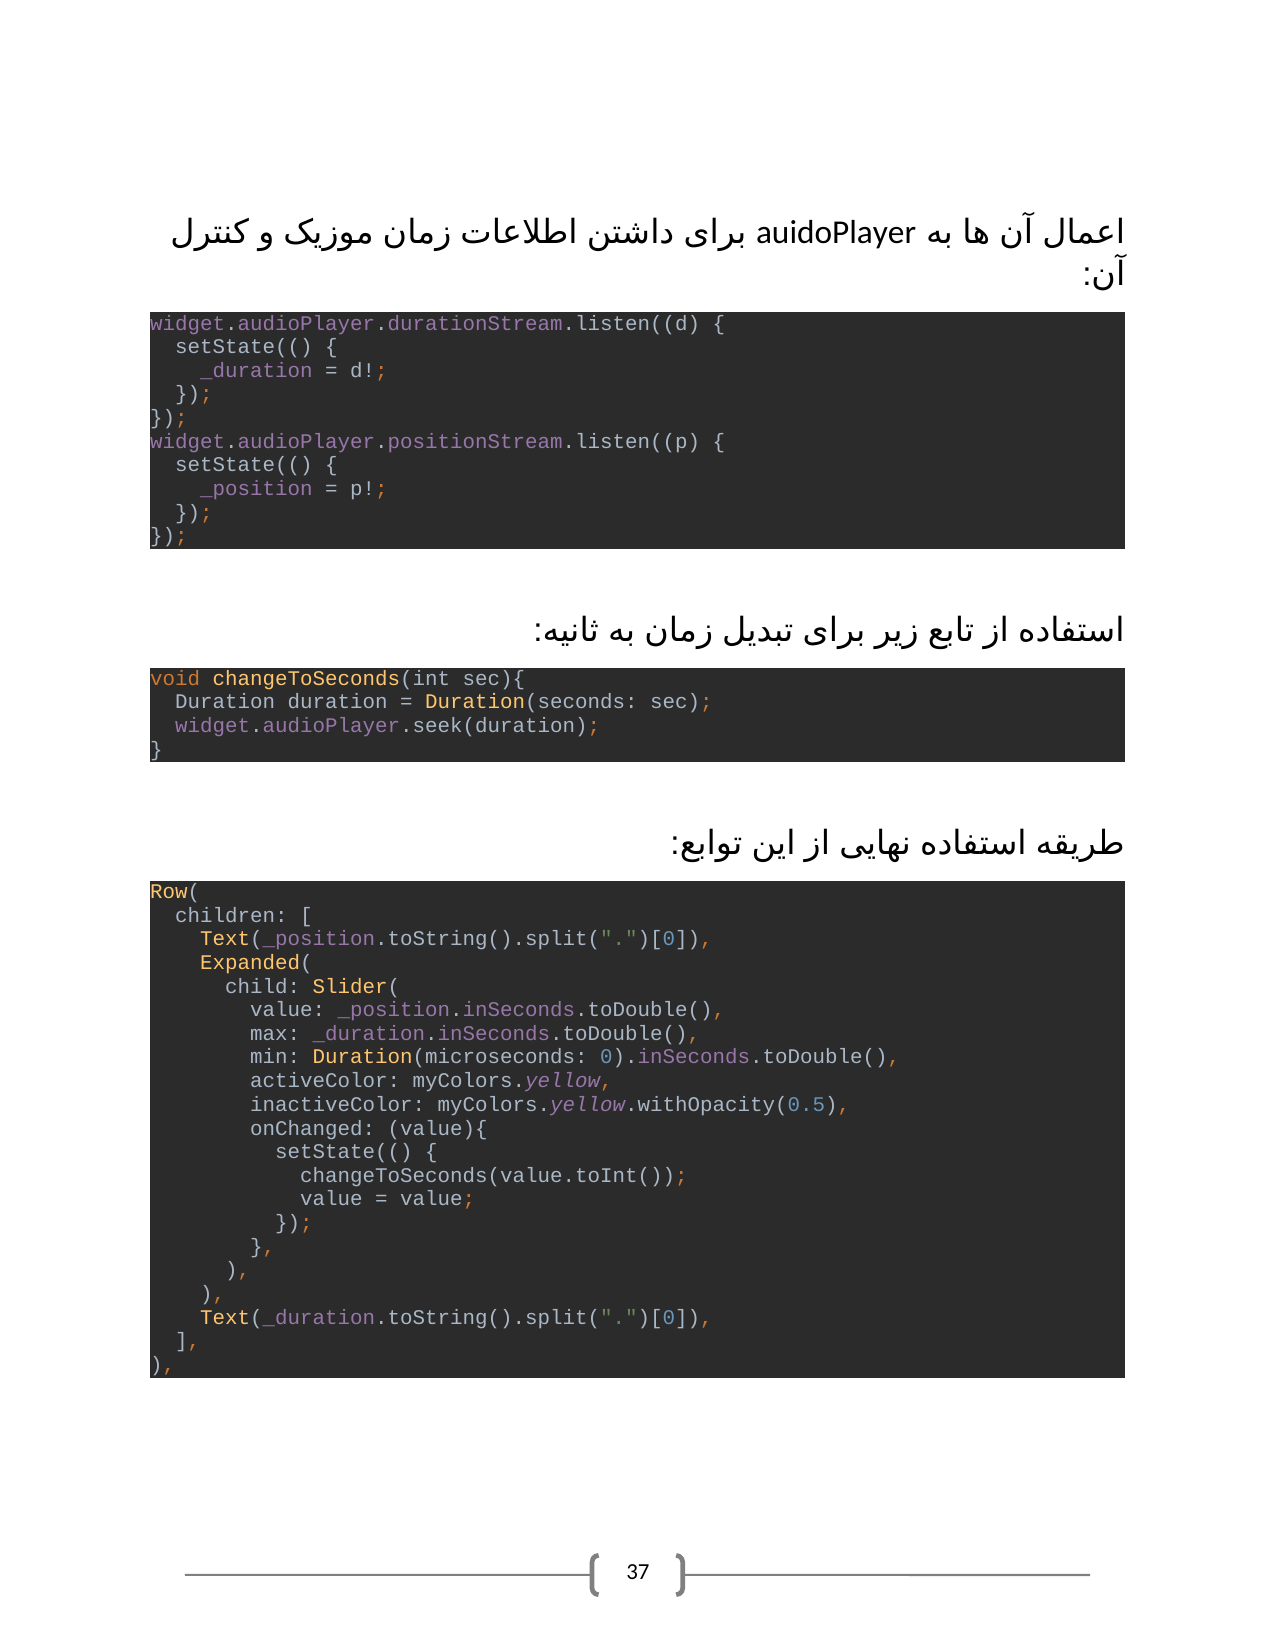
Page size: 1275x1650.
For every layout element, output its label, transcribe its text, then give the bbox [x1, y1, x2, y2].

text widget.audioPlayer.durationStream.listen((d) { setState(() { _duration = d!; }); }); widget.audioPlayer.positionStream.listen((p) { setState(() { _position = p!; }); }); [150, 312, 1125, 549]
text استفاده از تابع زیر برای تبدیل زمان به ثانیه: [150, 609, 1125, 648]
text اعمال آن ها به auidoPlayer برای داشتن اطلاعات زمان موزیک و کنترل آن: [150, 211, 1125, 293]
text Row( children: [ Text(_position.toString().split(".")[0]), Expanded( child: Slider( value: _position.inSeconds.toDouble(), max: _duration.inSeconds.toDouble(), min: Duration(microseconds: 0).inSeconds.toDouble(), activeColor: myColors.yellow, inactiveColor: myColors.yellow.withOpacity(0.5), onChanged: (value){ setState(() { changeToSeconds(value.toInt()); value = value; }); }, ), ), Text(_duration.toString().split(".")[0]), ], ), [150, 881, 1125, 1378]
text طریقه استفاده نهایی از این توابع: [150, 823, 1125, 861]
text void changeToSeconds(int sec){ Duration duration = Duration(seconds: sec); widget.audioPlayer.seek(duration); } [150, 668, 1125, 762]
